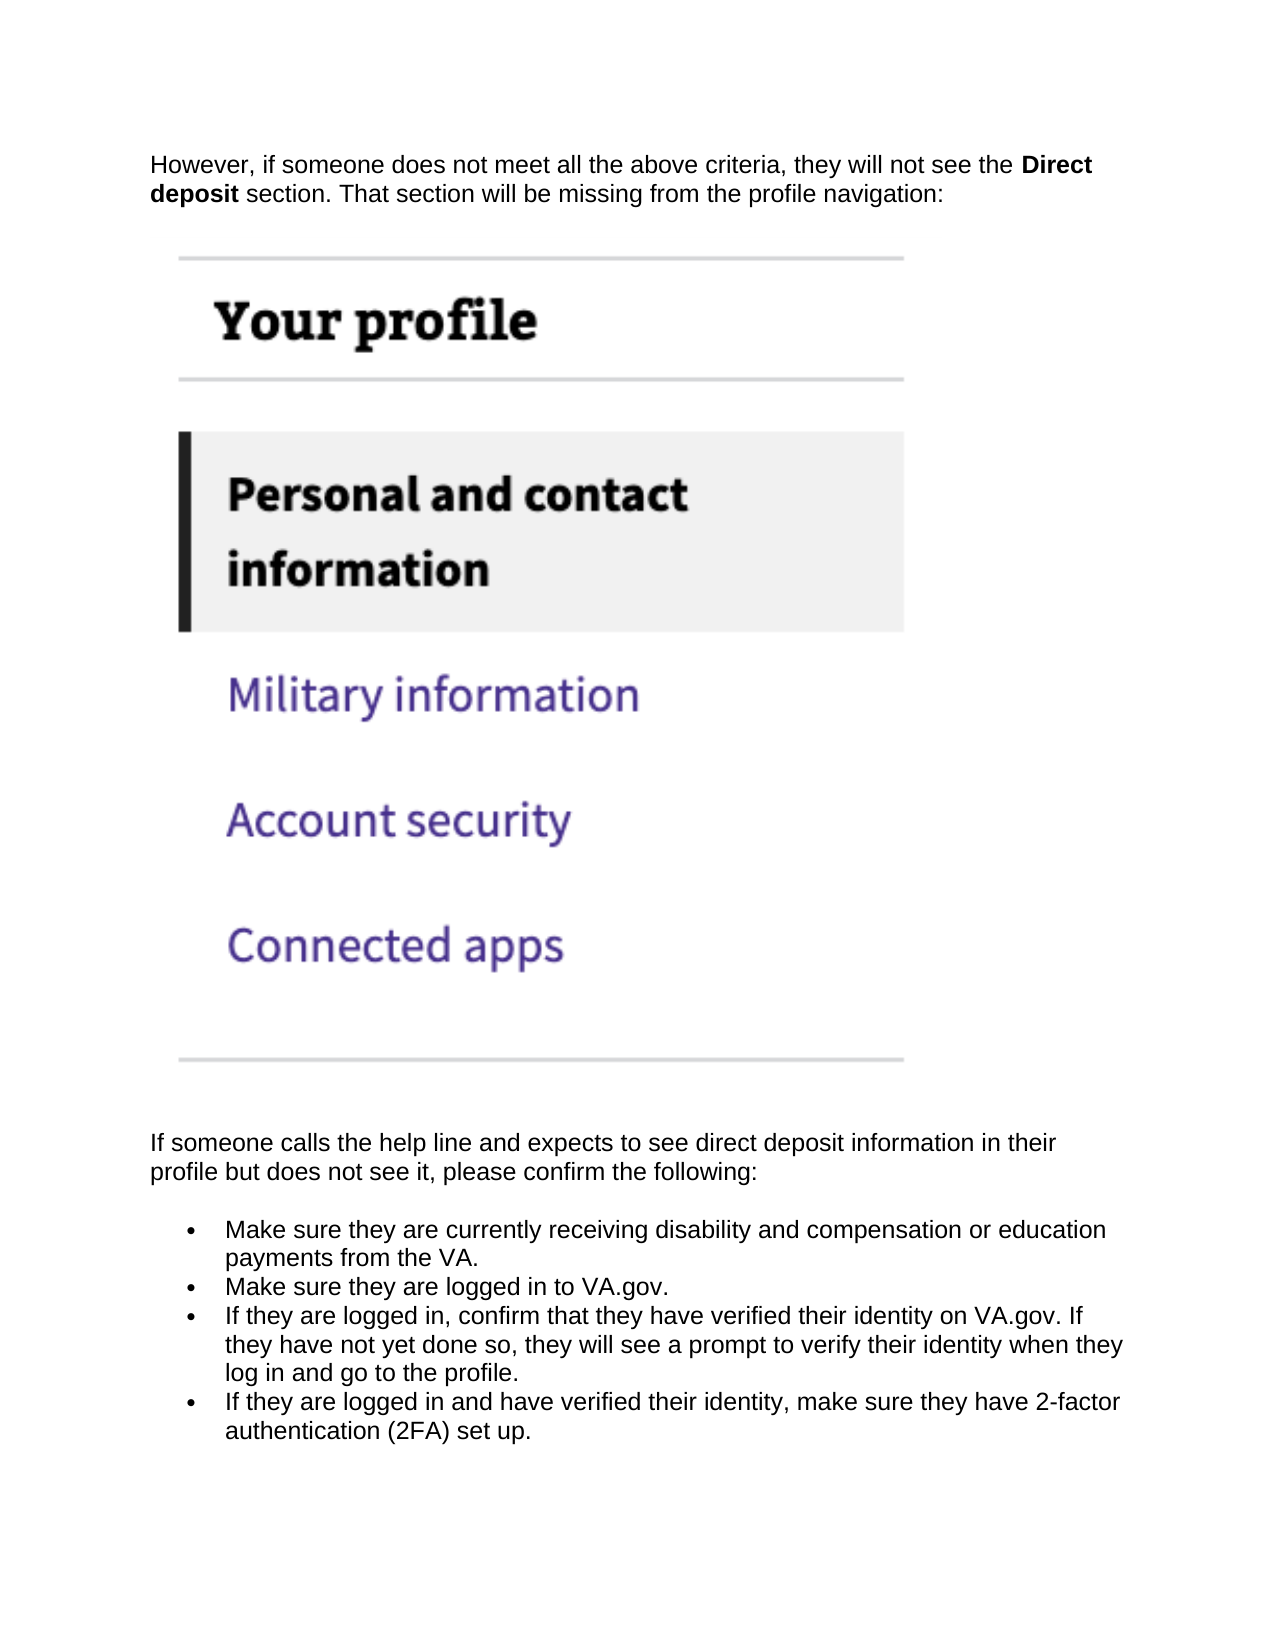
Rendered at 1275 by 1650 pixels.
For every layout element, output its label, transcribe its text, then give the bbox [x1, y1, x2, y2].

text However, if someone does not meet all the above criteria, they will not see the Direct deposit section. That section will be missing from the profile navigation: [150, 150, 1125, 207]
list If they are logged in and have verified their identity, make sure they have 2-factor authentication (2FA) set up. [187, 1387, 1125, 1444]
list Make sure they are currently receiving disability and compensation or education payments from the VA. [187, 1214, 1125, 1272]
picture [150, 236, 942, 1100]
list Make sure they are logged in to VA.gov. [187, 1272, 1125, 1301]
list If they are logged in, confirm that they have verified their identity on VA.gov. If they have not yet done so, they will see a prompt to verify their identity when they log in and go to the profile. [187, 1301, 1125, 1387]
text If someone calls the help line and expects to see direct deposit information in their profile but does not see it, please confirm the following: [150, 1128, 1125, 1186]
